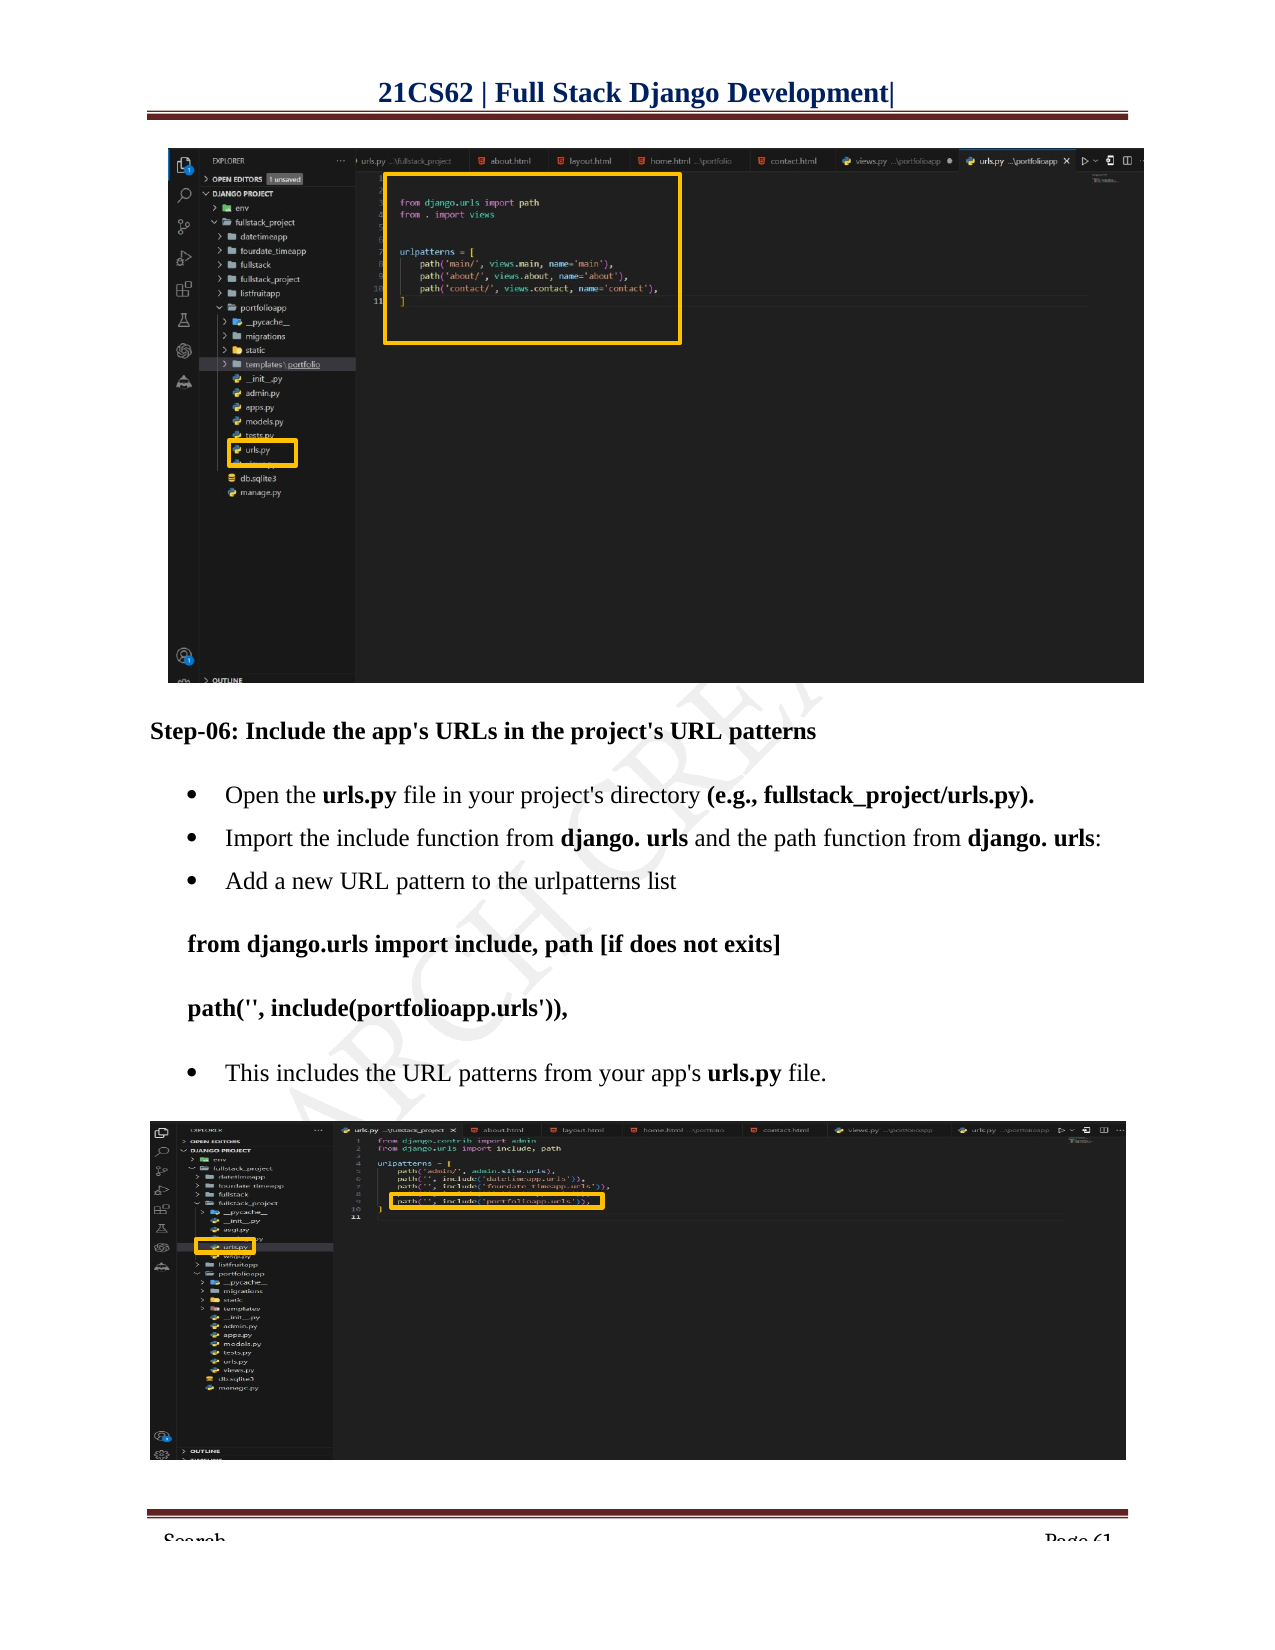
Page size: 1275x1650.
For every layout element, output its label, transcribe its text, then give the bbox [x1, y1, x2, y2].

list Open the urls.py file in your project's directory (e.g., fullstack_project/urls.py). [187, 780, 1179, 809]
picture [165, 148, 1144, 716]
text from django.urls import include, path [if does not exits] path('', include(portfolioapp.urls')), [187, 929, 798, 1022]
picture [150, 744, 1126, 1460]
list Add a new URL pattern to the urlpatterns list [187, 866, 1179, 895]
list This includes the URL patterns from your app's urls.py file. [187, 1058, 1179, 1086]
text Step-06: Include the app's URLs in the project's URL patterns [150, 716, 1179, 744]
list Import the include function from django. urls and the path function from django. urls: [187, 823, 1179, 851]
